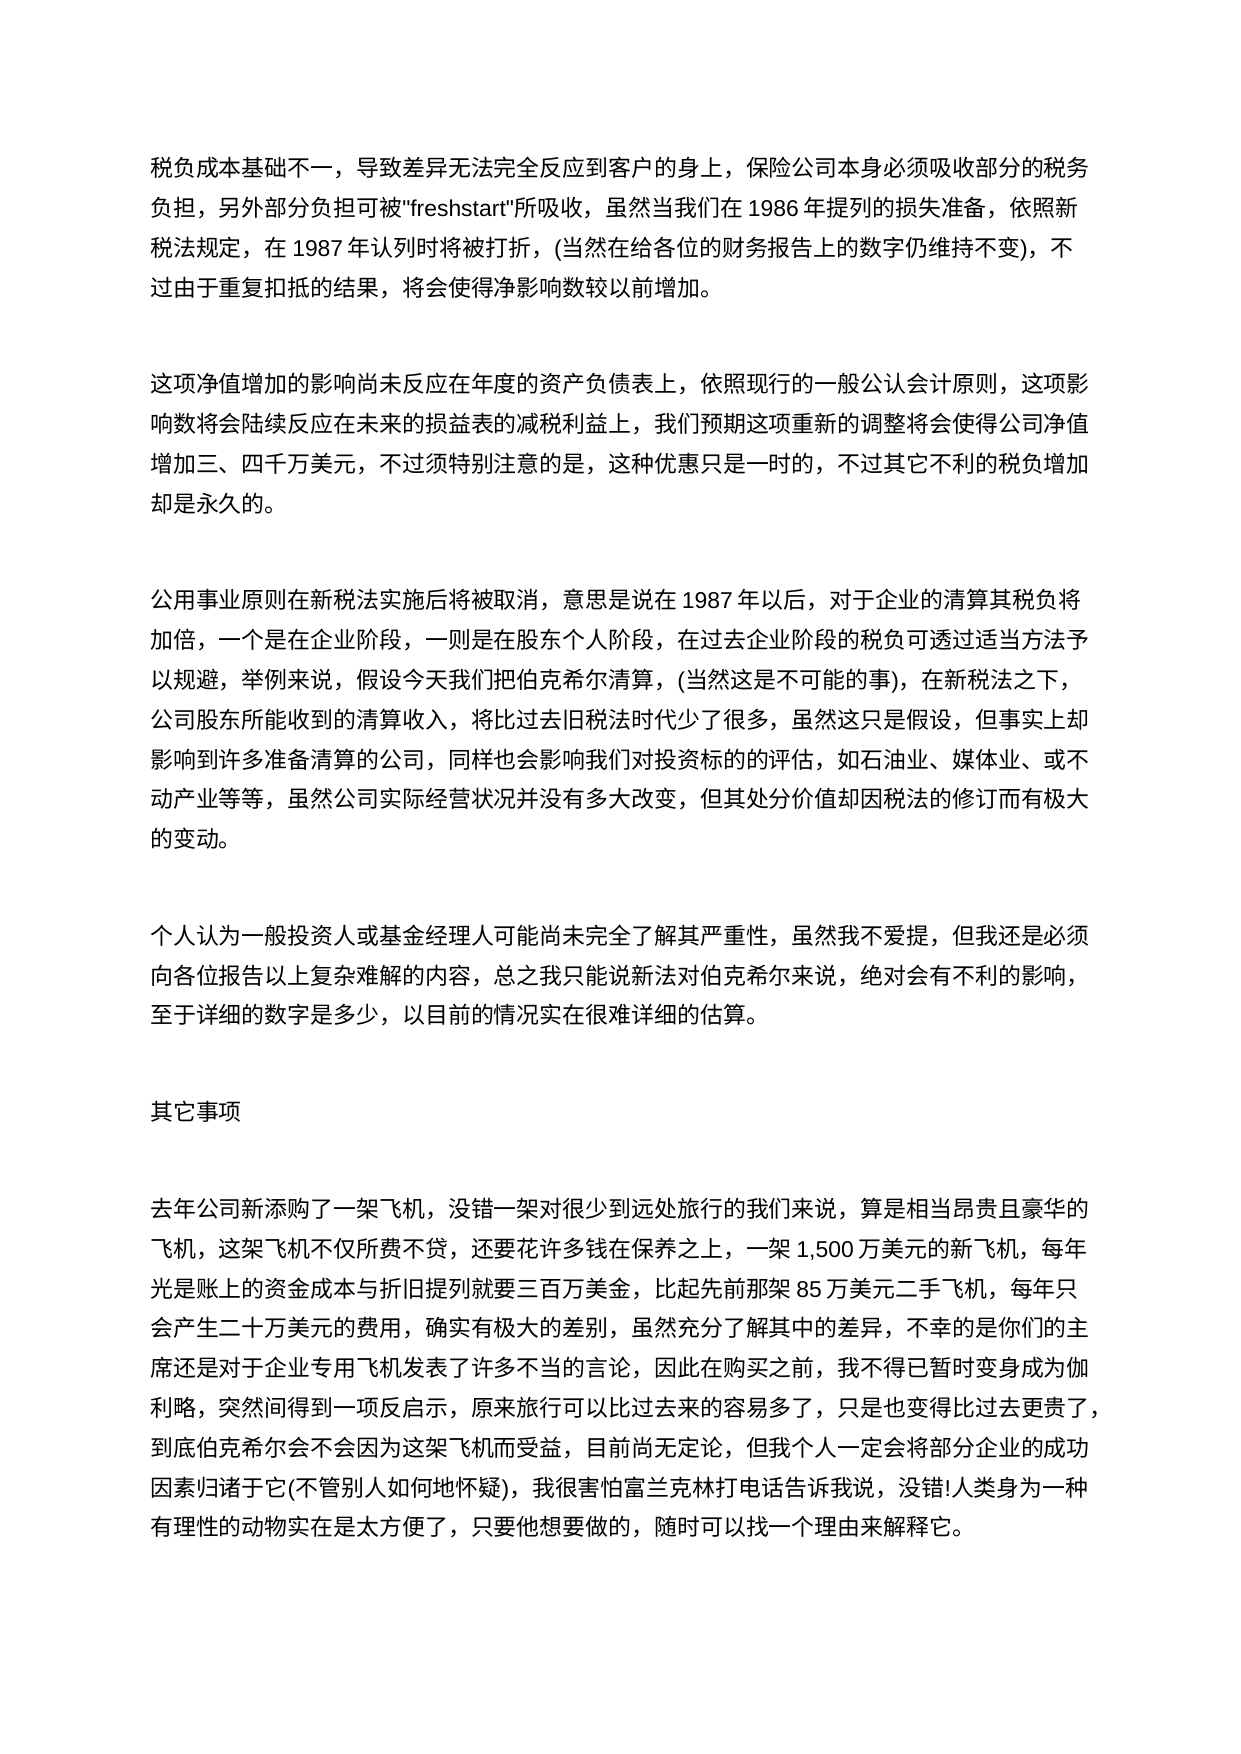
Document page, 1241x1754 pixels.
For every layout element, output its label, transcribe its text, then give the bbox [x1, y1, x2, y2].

text 去年公司新添购了一架飞机，没错一架对很少到远处旅行的我们来说，算是相当昂贵且豪华的飞机，这架飞机不仅所费不贷，还要花许多钱在保养之上，一架1,500万美元的新飞机，每年光是账上的资金成本与折旧提列就要三百万美金，比起先前那架85万美元二手飞机，每年只会产生二十万美元的费用，确实有极大的差别，虽然充分了解其中的差异，不幸的是你们的主席还是对于企业专用飞机发表了许多不当的言论，因此在购买之前，我不得已暂时变身成为伽利略，突然间得到一项反启示，原来旅行可以比过去来的容易多了，只是也变得比过去更贵了，到底伯克希尔会不会因为这架飞机而受益，目前尚无定论，但我个人一定会将部分企业的成功因素归诸于它(不管别人如何地怀疑)，我很害怕富兰克林打电话告诉我说，没错!人类身为一种有理性的动物实在是太方便了，只要他想要做的，随时可以找一个理由来解释它。 [150, 1191, 1090, 1542]
text 个人认为一般投资人或基金经理人可能尚未完全了解其严重性，虽然我不爱提，但我还是必须向各位报告以上复杂难解的内容，总之我只能说新法对伯克希尔来说，绝对会有不利的影响，至于详细的数字是多少，以目前的情况实在很难详细的估算。 [150, 918, 1090, 1031]
text 税负成本基础不一，导致差异无法完全反应到客户的身上，保险公司本身必须吸收部分的税务负担，另外部分负担可被"freshstart"所吸收，虽然当我们在1986年提列的损失准备，依照新税法规定，在1987年认列时将被打折，(当然在给各位的财务报告上的数字仍维持不变)，不过由于重复扣抵的结果，将会使得净影响数较以前增加。 [150, 150, 1090, 303]
text 其它事项 [150, 1094, 1090, 1127]
text 这项净值增加的影响尚未反应在年度的资产负债表上，依照现行的一般公认会计原则，这项影响数将会陆续反应在未来的损益表的减税利益上，我们预期这项重新的调整将会使得公司净值增加三、四千万美元，不过须特别注意的是，这种优惠只是一时的，不过其它不利的税负增加却是永久的。 [150, 366, 1090, 519]
text 公用事业原则在新税法实施后将被取消，意思是说在1987年以后，对于企业的清算其税负将加倍，一个是在企业阶段，一则是在股东个人阶段，在过去企业阶段的税负可透过适当方法予以规避，举例来说，假设今天我们把伯克希尔清算，(当然这是不可能的事)，在新税法之下，公司股东所能收到的清算收入，将比过去旧税法时代少了很多，虽然这只是假设，但事实上却影响到许多准备清算的公司，同样也会影响我们对投资标的的评估，如石油业、媒体业、或不动产业等等，虽然公司实际经营状况并没有多大改变，但其处分价值却因税法的修订而有极大的变动。 [150, 582, 1090, 854]
